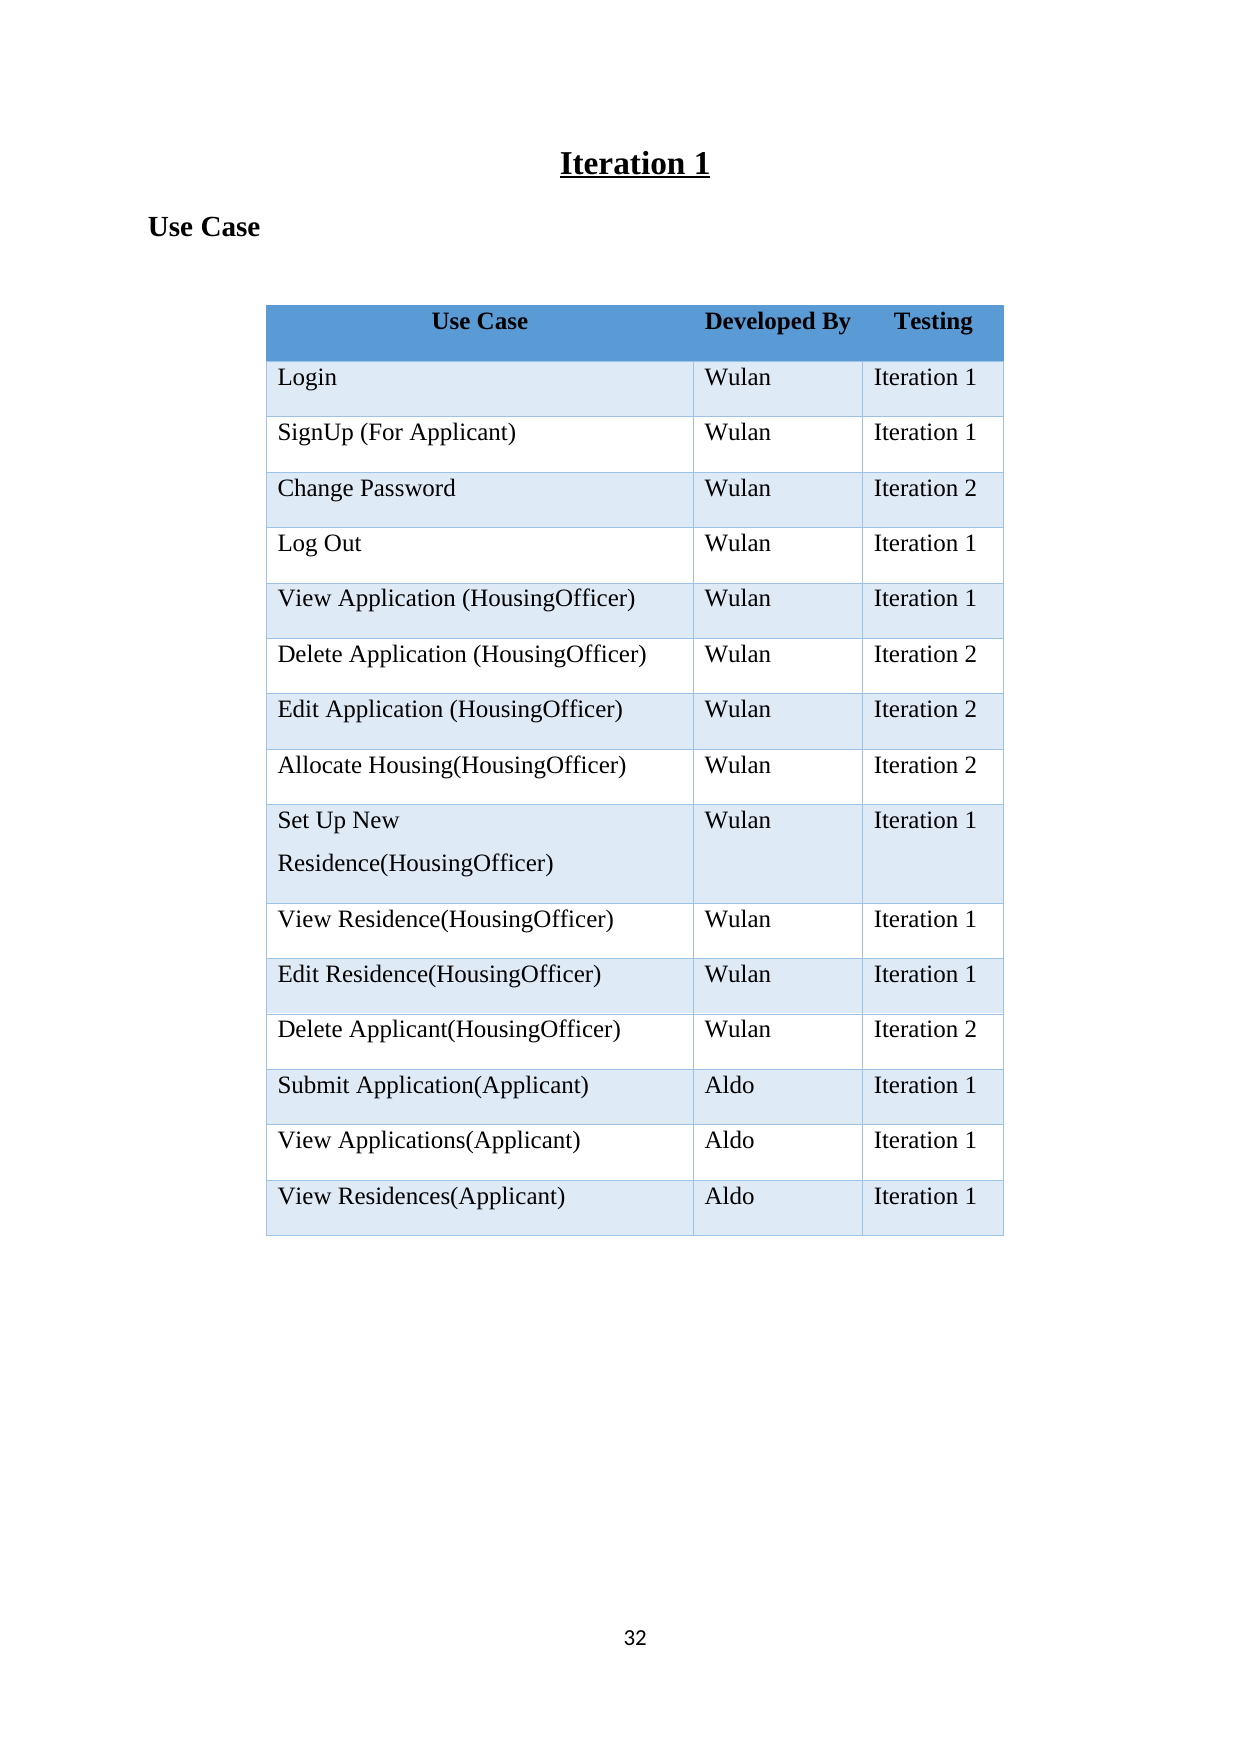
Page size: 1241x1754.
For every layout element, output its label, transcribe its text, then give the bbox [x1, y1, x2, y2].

table_cell Aldo [694, 1181, 862, 1235]
table_cell Iteration 1 [863, 417, 1003, 472]
table_cell Iteration 1 [863, 528, 1003, 582]
table_cell Iteration 2 [863, 1015, 1003, 1069]
table_cell View Residence(HousingOfficer) [267, 904, 693, 958]
table_cell Iteration 2 [863, 694, 1003, 749]
table_cell Iteration 1 [863, 1070, 1003, 1124]
table_cell Change Password [267, 473, 693, 527]
table_cell Iteration 1 [863, 584, 1003, 638]
text Iteration 1 [148, 143, 1122, 181]
table_cell Wulan [694, 805, 862, 903]
table_cell Wulan [694, 528, 862, 582]
table_cell Wulan [694, 639, 862, 693]
table_header Developed By [694, 306, 862, 361]
table_cell Edit Application (HousingOfficer) [267, 694, 693, 749]
table_cell View Applications(Applicant) [267, 1125, 693, 1180]
table_cell Iteration 1 [863, 1125, 1003, 1180]
table_cell Iteration 2 [863, 473, 1003, 527]
table_cell Set Up New Residence(HousingOfficer) [267, 805, 693, 903]
table_cell SignUp (For Applicant) [267, 417, 693, 472]
table_cell Iteration 1 [863, 959, 1003, 1013]
table_cell Wulan [694, 362, 862, 416]
table_cell Wulan [694, 750, 862, 804]
table_cell Delete Applicant(HousingOfficer) [267, 1015, 693, 1069]
table_cell Wulan [694, 904, 862, 958]
table_cell Allocate Housing(HousingOfficer) [267, 750, 693, 804]
table_cell Submit Application(Applicant) [267, 1070, 693, 1124]
table_cell Iteration 1 [863, 805, 1003, 903]
table_cell Wulan [694, 584, 862, 638]
table_cell Edit Residence(HousingOfficer) [267, 959, 693, 1013]
table_cell Log Out [267, 528, 693, 582]
table_cell Wulan [694, 1015, 862, 1069]
table_cell View Application (HousingOfficer) [267, 584, 693, 638]
table_cell Login [267, 362, 693, 416]
text Use Case [148, 209, 1122, 243]
table_cell Aldo [694, 1125, 862, 1180]
table_cell View Residences(Applicant) [267, 1181, 693, 1235]
table_cell Wulan [694, 417, 862, 472]
table_cell Wulan [694, 694, 862, 749]
table_header Testing [863, 306, 1003, 361]
table_cell Iteration 2 [863, 639, 1003, 693]
table_cell Iteration 1 [863, 1181, 1003, 1235]
table_cell Delete Application (HousingOfficer) [267, 639, 693, 693]
table_cell Wulan [694, 473, 862, 527]
table_cell Aldo [694, 1070, 862, 1124]
table_cell Iteration 2 [863, 750, 1003, 804]
table_cell Iteration 1 [863, 362, 1003, 416]
table_header Use Case [267, 306, 693, 361]
table_cell Wulan [694, 959, 862, 1013]
table_cell Iteration 1 [863, 904, 1003, 958]
